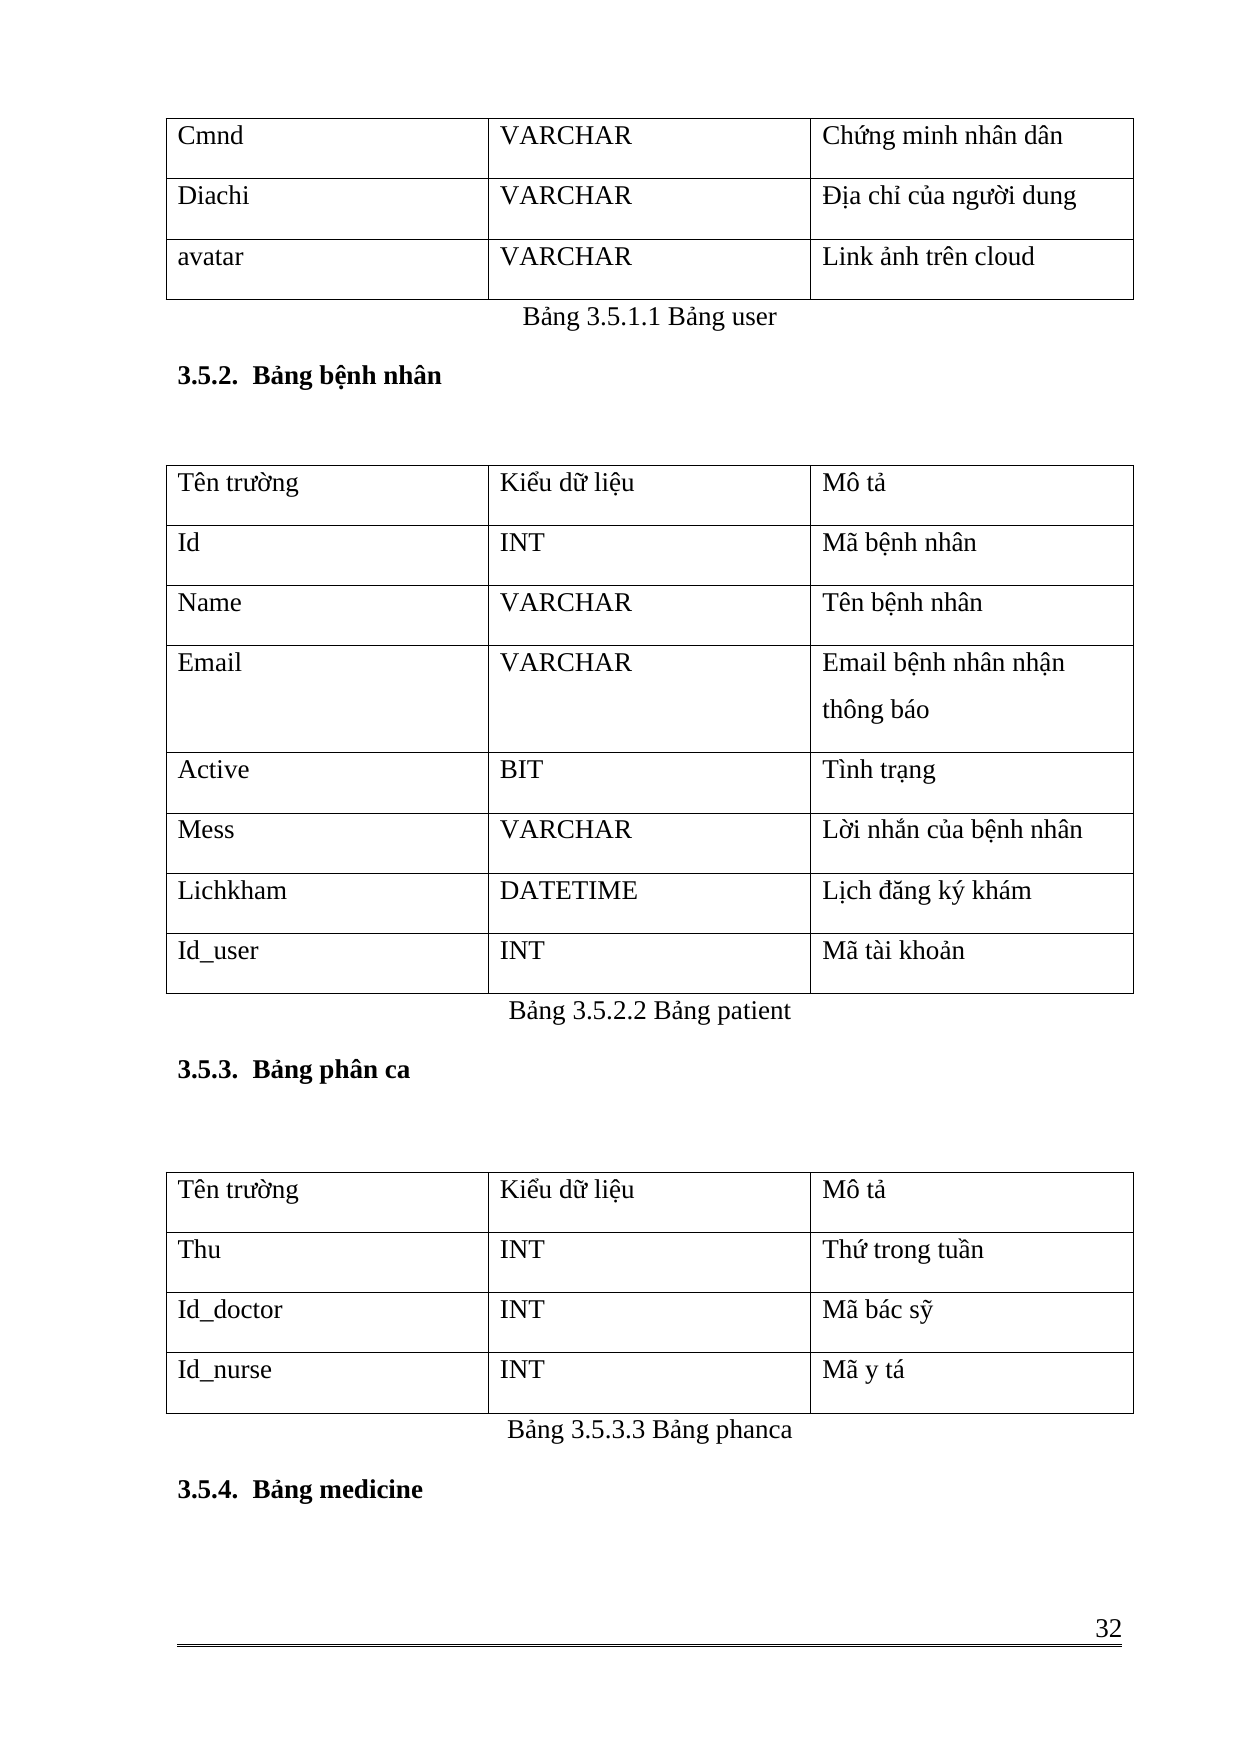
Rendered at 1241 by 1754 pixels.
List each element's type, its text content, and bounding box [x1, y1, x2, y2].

table_cell Thu [167, 1233, 488, 1292]
table_cell VARCHAR [489, 240, 810, 299]
table_cell Active [167, 753, 488, 812]
subtitle Bảng phân ca [177, 1053, 1122, 1084]
table_cell Mã tài khoản [811, 934, 1133, 993]
table_cell Mã bệnh nhân [811, 526, 1133, 585]
table_header Mô tả [811, 1173, 1133, 1232]
table_cell INT [489, 1353, 810, 1412]
table_cell Lời nhắn của bệnh nhân [811, 814, 1133, 873]
table_cell Lichkham [167, 874, 488, 933]
table_cell Id_nurse [167, 1353, 488, 1412]
table_cell Name [167, 586, 488, 645]
table_cell Tình trạng [811, 753, 1133, 812]
table_cell BIT [489, 753, 810, 812]
table_cell Id_doctor [167, 1293, 488, 1352]
table_cell VARCHAR [489, 586, 810, 645]
text Bảng 3.5.1.1 Bảng user [177, 300, 1122, 331]
table_cell INT [489, 1233, 810, 1292]
table_cell INT [489, 1293, 810, 1352]
table_cell VARCHAR [489, 646, 810, 752]
table_cell Mã bác sỹ [811, 1293, 1133, 1352]
table_header Tên trường [167, 466, 488, 525]
subtitle Bảng medicine [177, 1473, 1122, 1504]
table_cell INT [489, 526, 810, 585]
table_header Tên trường [167, 1173, 488, 1232]
table_cell Id_user [167, 934, 488, 993]
table_cell Id [167, 526, 488, 585]
table_header Mô tả [811, 466, 1133, 525]
table_header Kiểu dữ liệu [489, 1173, 810, 1232]
table_cell Diachi [167, 179, 488, 238]
subtitle Bảng bệnh nhân [177, 359, 1122, 390]
table_cell VARCHAR [489, 119, 810, 178]
table_cell Chứng minh nhân dân [811, 119, 1133, 178]
table_cell VARCHAR [489, 814, 810, 873]
table_cell DATETIME [489, 874, 810, 933]
table_cell VARCHAR [489, 179, 810, 238]
table_cell Mess [167, 814, 488, 873]
table_cell Địa chỉ của người dung [811, 179, 1133, 238]
table_cell Tên bệnh nhân [811, 586, 1133, 645]
table_cell Lịch đăng ký khám [811, 874, 1133, 933]
table_cell Link ảnh trên cloud [811, 240, 1133, 299]
table_cell Mã y tá [811, 1353, 1133, 1412]
table_cell INT [489, 934, 810, 993]
table_cell Email [167, 646, 488, 752]
table_cell avatar [167, 240, 488, 299]
table_header Kiểu dữ liệu [489, 466, 810, 525]
table_cell Thứ trong tuần [811, 1233, 1133, 1292]
table_cell Email bệnh nhân nhận thông báo [811, 646, 1133, 752]
table_cell Cmnd [167, 119, 488, 178]
